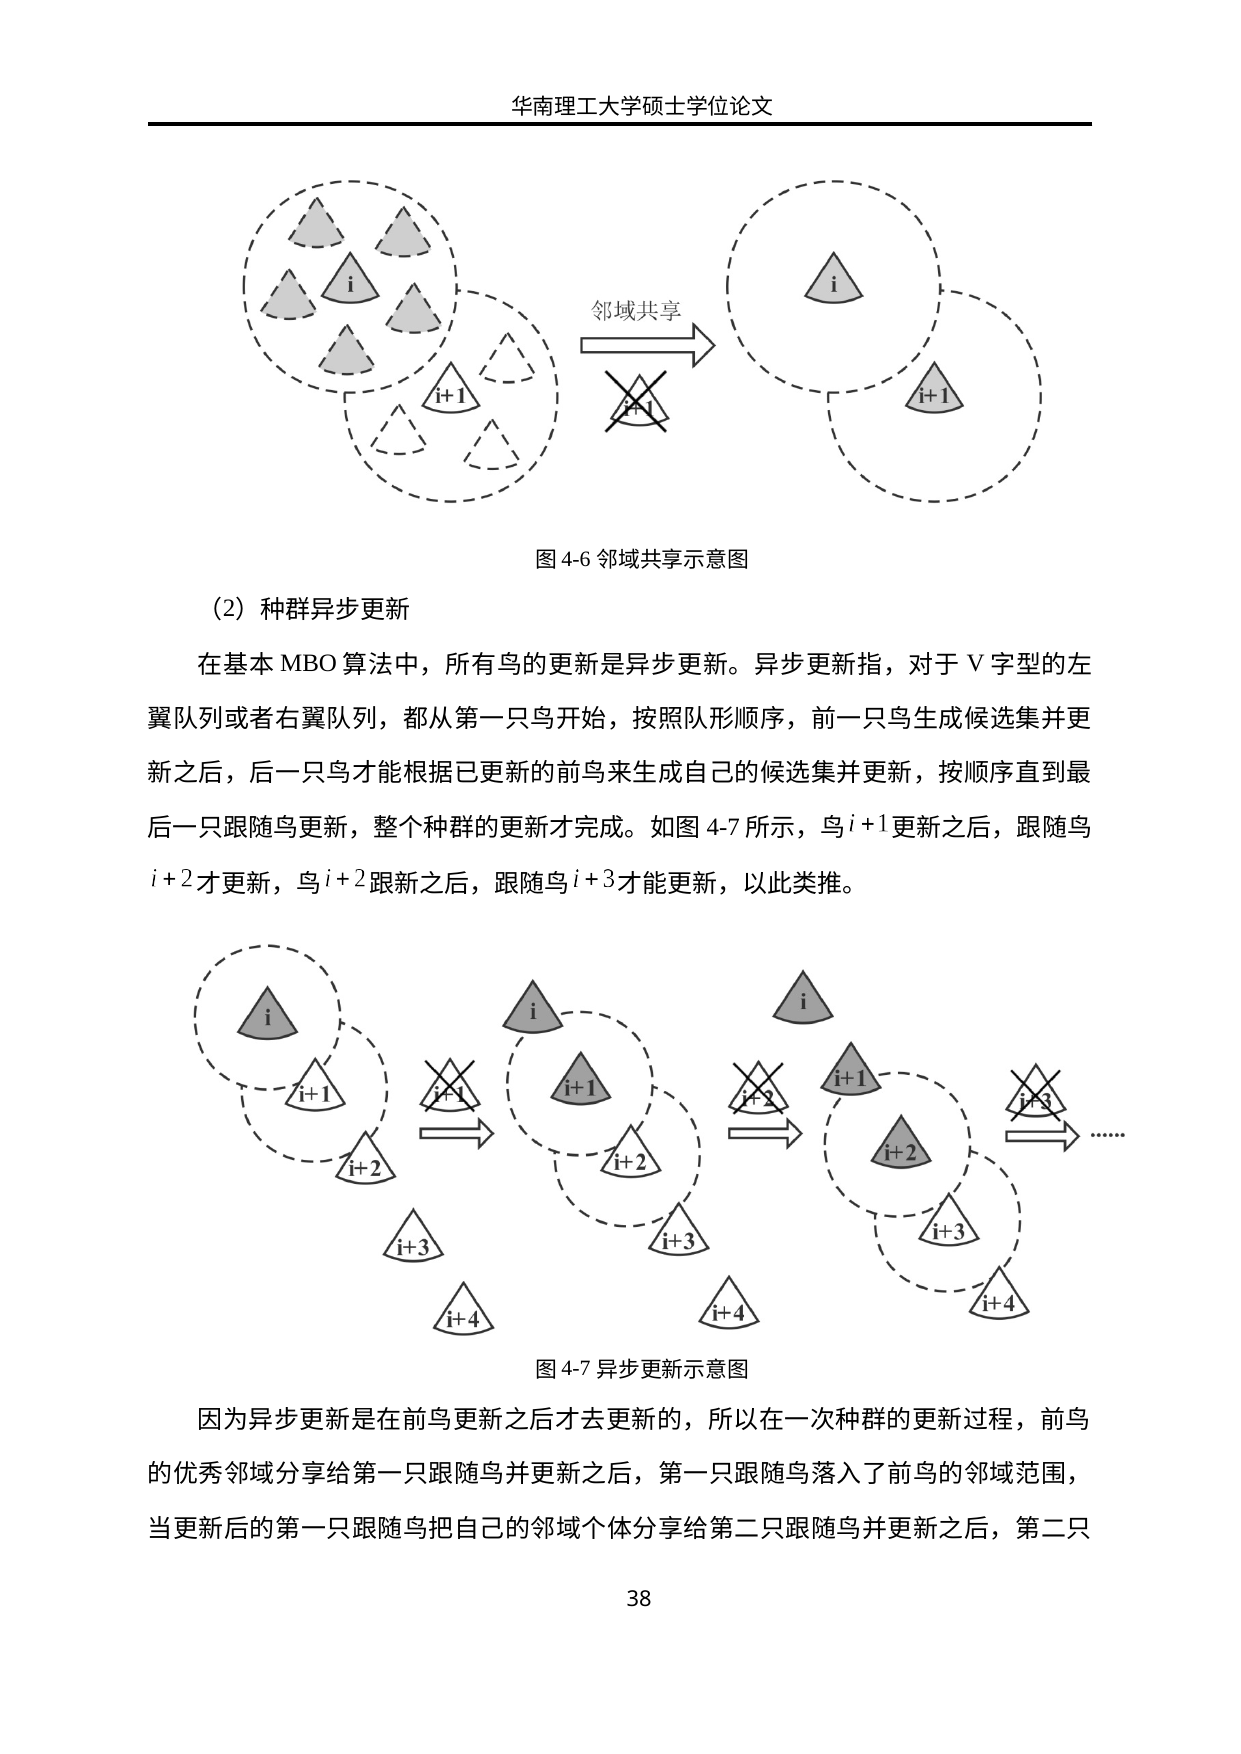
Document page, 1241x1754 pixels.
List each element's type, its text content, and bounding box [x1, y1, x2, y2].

text 在基本MBO算法中，所有鸟的更新是异步更新。异步更新指，对于V字型的左翼队列或者右翼队列，都从第一只鸟开始，按照队形顺序，前一只鸟生成候选集并更新之后，后一只鸟才能根据已更新的前鸟来生成自己的候选集并更新，按顺序直到最后一只跟随鸟更新，整个种群的更新才完成。如图4-7所示，鸟更新之后，跟随鸟才更新，鸟跟新之后，跟随鸟才能更新，以此类推。 [148, 644, 1092, 900]
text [148, 1399, 1092, 1544]
text 图4-7 异步更新示意图 [148, 1352, 1092, 1384]
text 图4-6 邻域共享示意图 [148, 542, 1092, 574]
picture [191, 918, 1137, 1340]
text （2）种群异步更新 [148, 590, 1092, 626]
picture [241, 152, 1044, 530]
